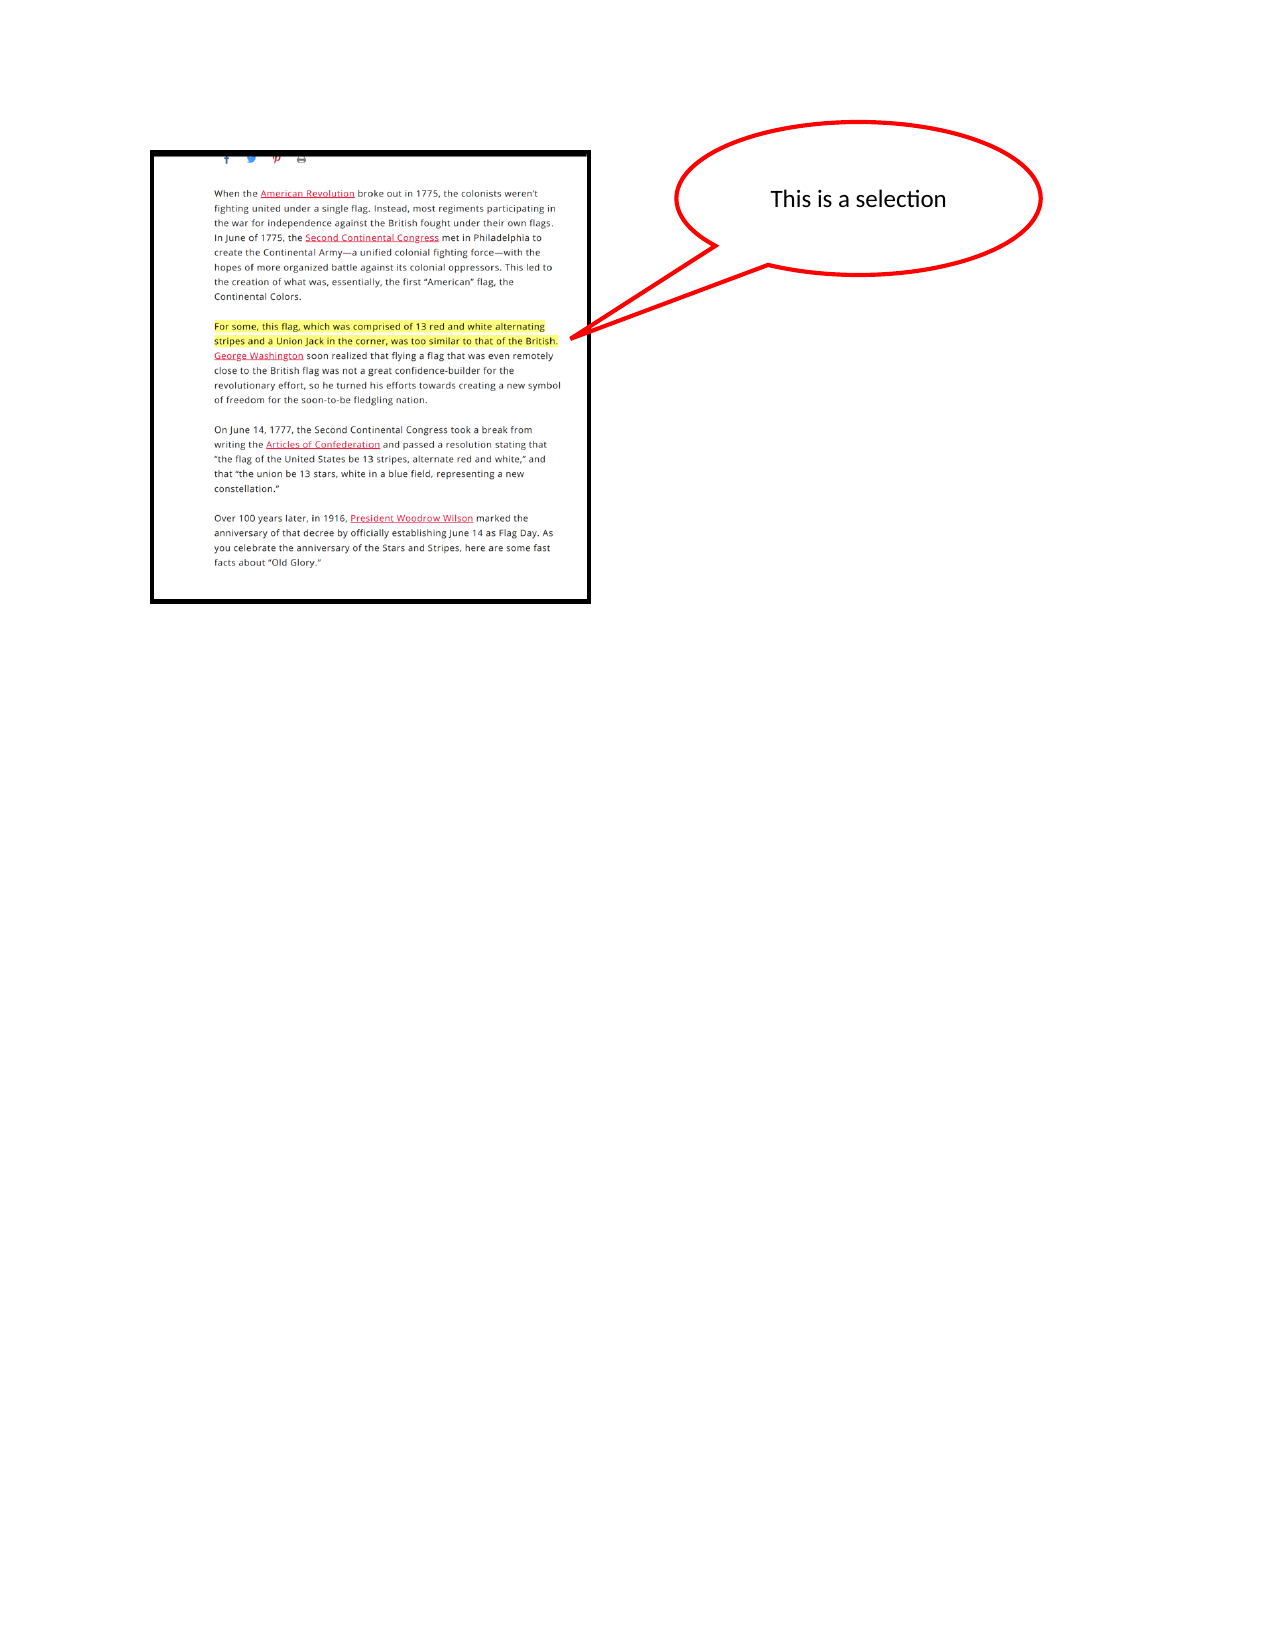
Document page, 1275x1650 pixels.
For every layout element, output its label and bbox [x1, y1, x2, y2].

picture [154, 154, 587, 599]
